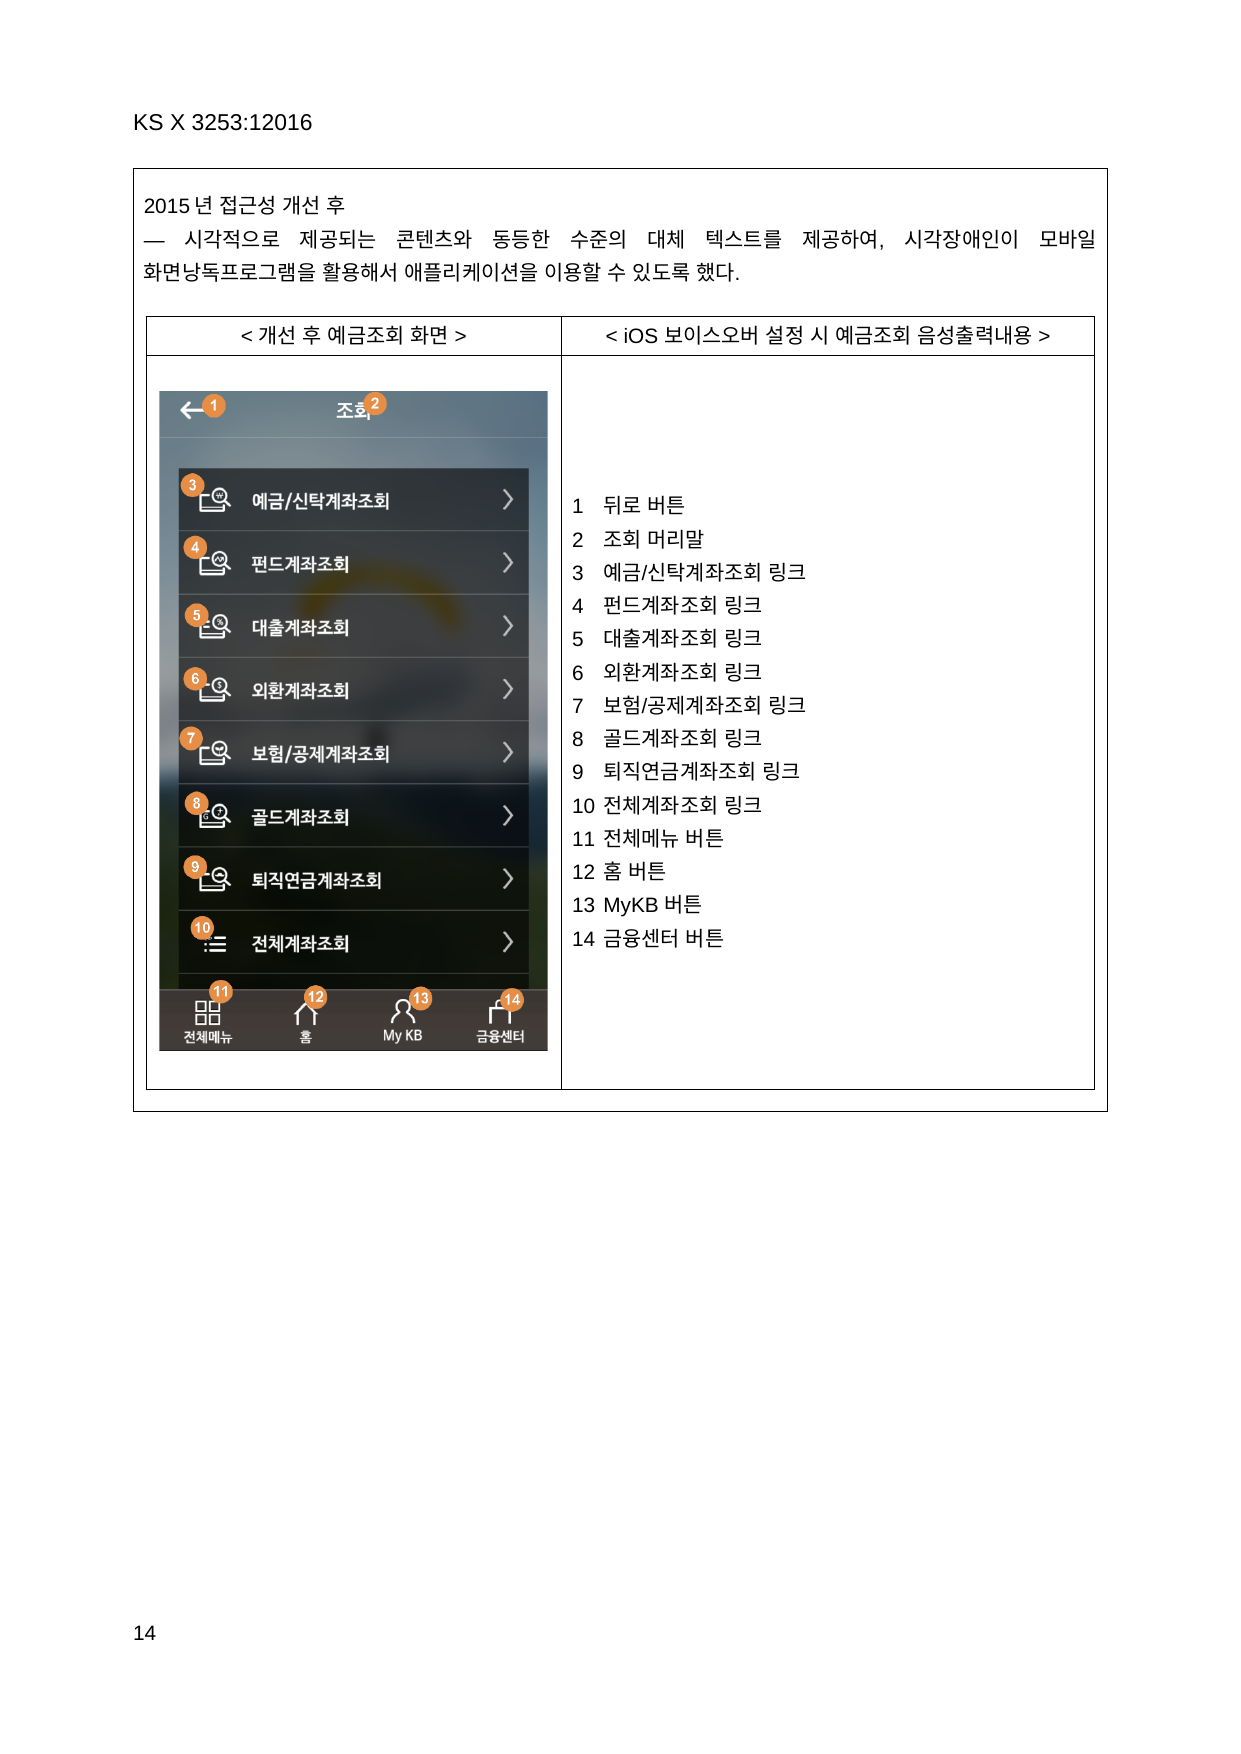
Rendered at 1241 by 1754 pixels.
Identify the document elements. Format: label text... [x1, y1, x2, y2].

picture [159, 391, 548, 1051]
table_header 2015년 접근성 개선 후 — 시각적으로 제공되는 콘텐츠와 동등한 수준의 대체 텍스트를 제공하여, 시각장애인이 모바일 화면낭독프로그램을 활용해서 애플리케이션을 이용할 수 있도록 했다. [134, 169, 1107, 1111]
